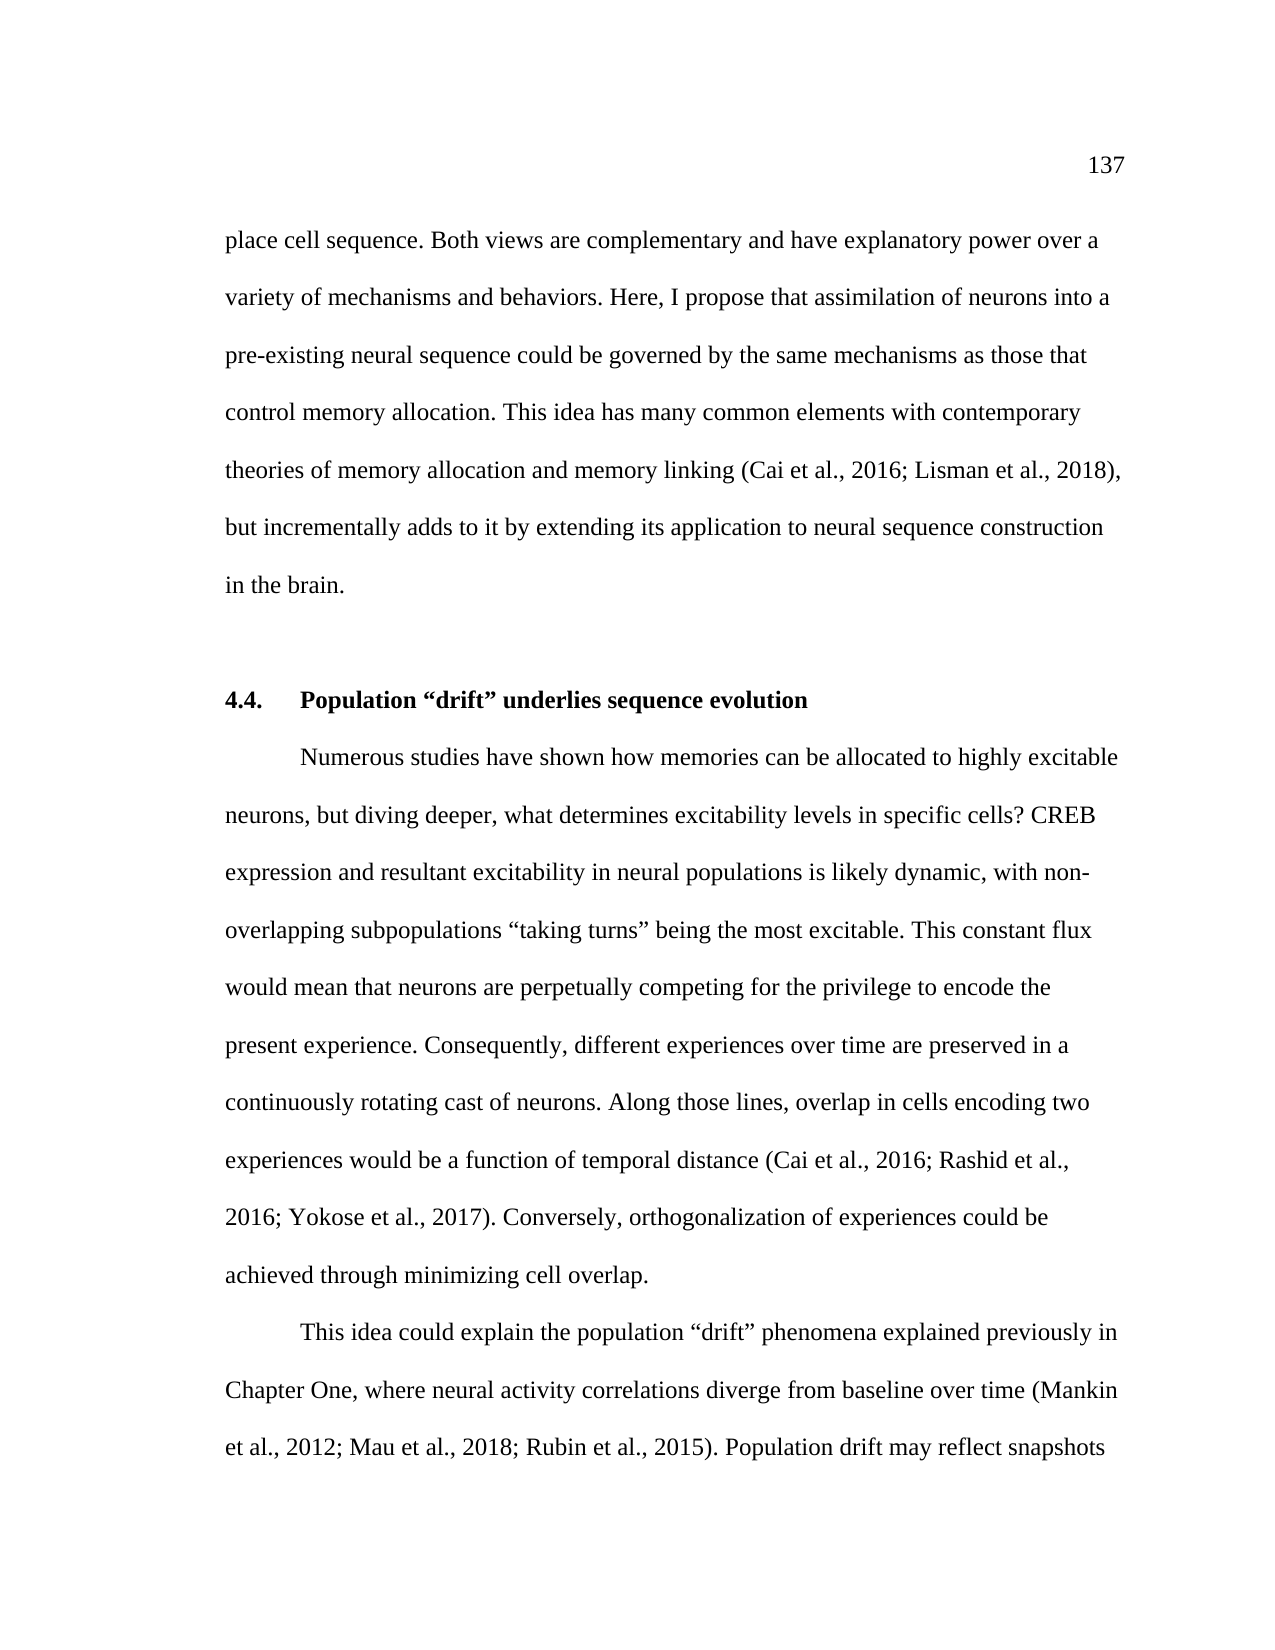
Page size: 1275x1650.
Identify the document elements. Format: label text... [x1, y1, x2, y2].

subtitle Population “drift” underlies sequence evolution [225, 685, 1125, 714]
text Numerous studies have shown how memories can be allocated to highly excitable neurons, but diving deeper, what determines excitability levels in specific cells? CREB expression and resultant excitability in neural populations is likely dynamic, with non-overlapping subpopulations “taking turns” being the most excitable. This constant flux would mean that neurons are perpetually competing for the privilege to encode the present experience. Consequently, different experiences over time are preserved in a continuously rotating cast of neurons. Along those lines, overlap in cells encoding two experiences would be a function of temporal distance (Cai et al., 2016; Rashid et al., 2016; Yokose et al., 2017). Conversely, orthogonalization of experiences could be achieved through minimizing cell overlap. [225, 742, 1125, 1289]
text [225, 1317, 1125, 1461]
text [225, 225, 1125, 599]
